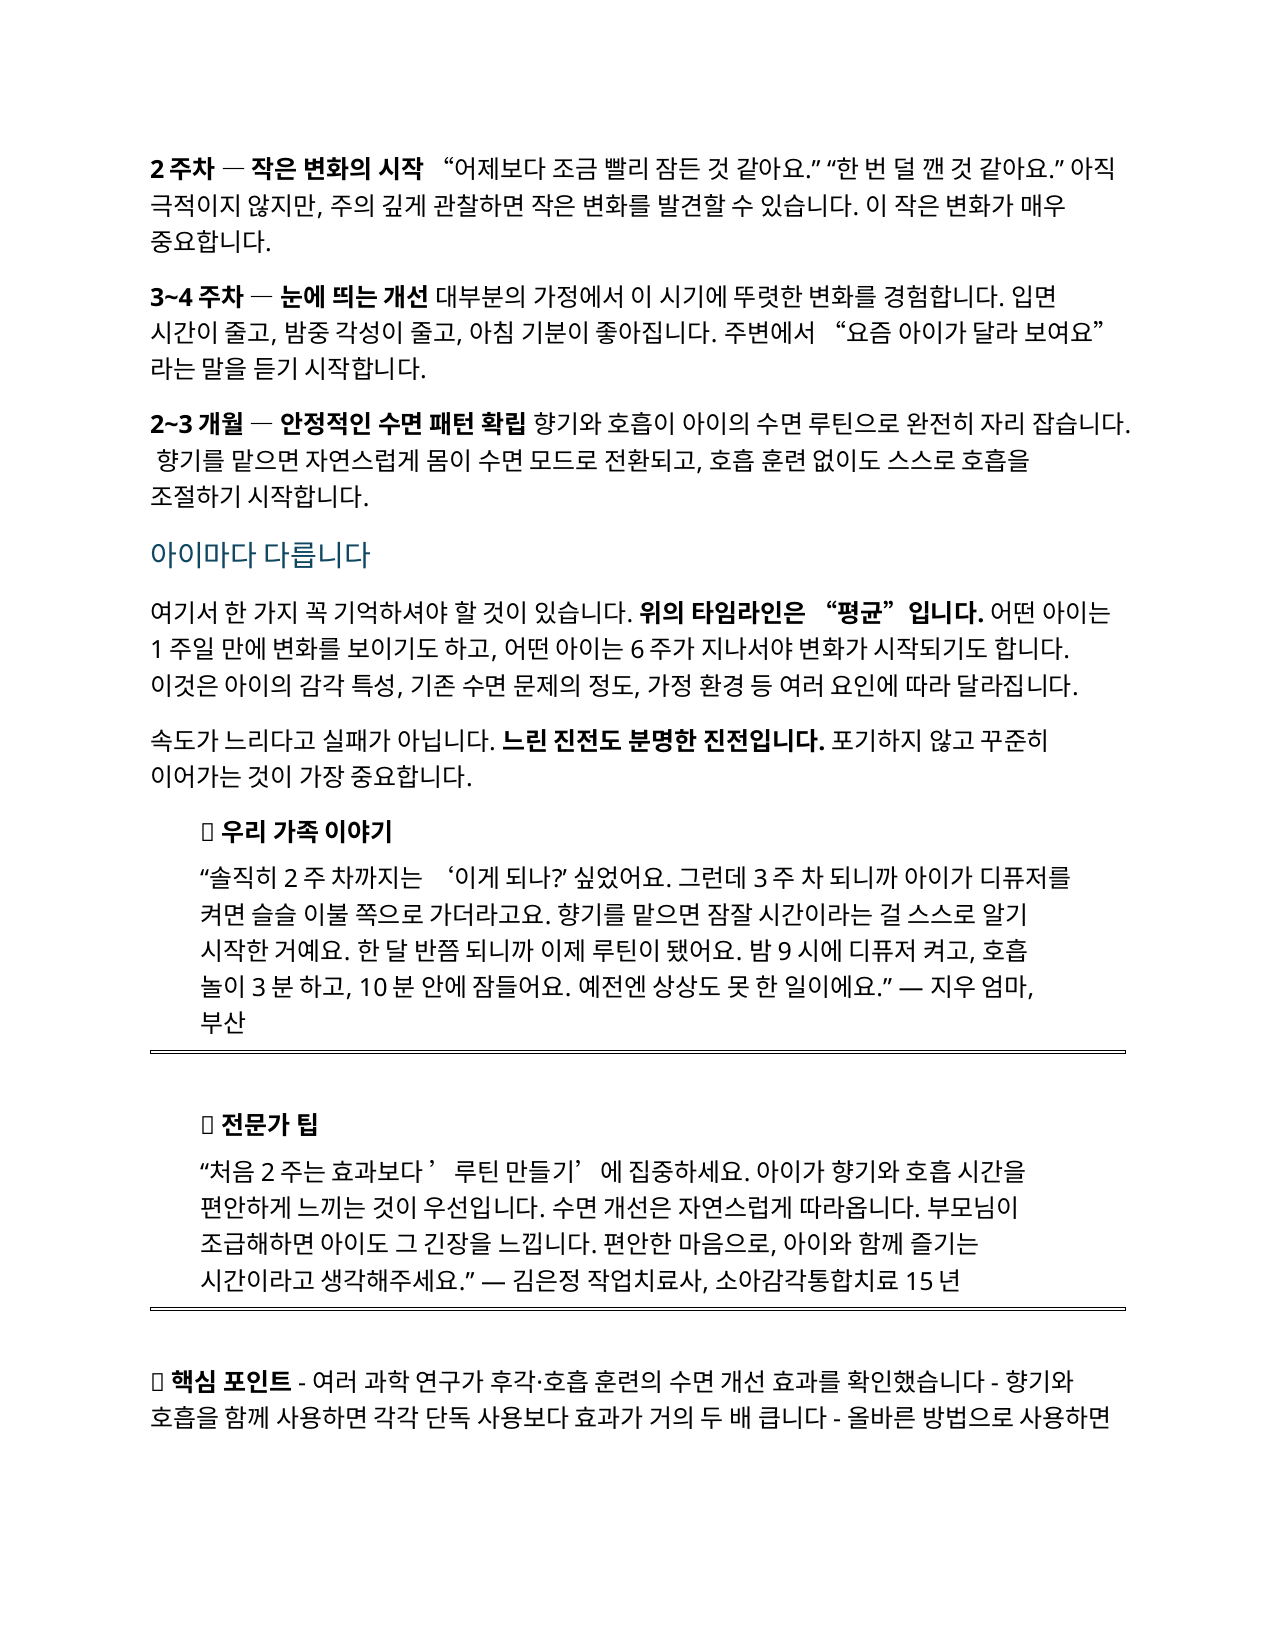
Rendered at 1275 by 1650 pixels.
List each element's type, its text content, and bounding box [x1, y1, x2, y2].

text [150, 1362, 1125, 1435]
text “처음 2주는 효과보다 ’루틴 만들기’에 집중하세요. 아이가 향기와 호흡 시간을 편안하게 느끼는 것이 우선입니다. 수면 개선은 자연스럽게 따라옵니다. 부모님이 조급해하면 아이도 그 긴장을 느낍니다. 편안한 마음으로, 아이와 함께 즐기는 시간이라고 생각해주세요.” — 김은정 작업치료사, 소아감각통합치료 15년 [200, 1152, 1075, 1297]
subtitle 아이마다 다릅니다 [150, 532, 1125, 575]
text 📌 전문가 팁 [200, 1106, 1075, 1142]
text 여기서 한 가지 꼭 기억하셔야 할 것이 있습니다. 위의 타임라인은 “평균”입니다. 어떤 아이는 1주일 만에 변화를 보이기도 하고, 어떤 아이는 6주가 지나서야 변화가 시작되기도 합니다. 이것은 아이의 감각 특성, 기존 수면 문제의 정도, 가정 환경 등 여러 요인에 따라 달라집니다. [150, 593, 1125, 702]
text 3~4주차 — 눈에 띄는 개선 대부분의 가정에서 이 시기에 뚜렷한 변화를 경험합니다. 입면 시간이 줄고, 밤중 각성이 줄고, 아침 기분이 좋아집니다. 주변에서 “요즘 아이가 달라 보여요”라는 말을 듣기 시작합니다. [150, 277, 1125, 386]
text 2주차 — 작은 변화의 시작 “어제보다 조금 빨리 잠든 것 같아요.” “한 번 덜 깬 것 같아요.” 아직 극적이지 않지만, 주의 깊게 관찰하면 작은 변화를 발견할 수 있습니다. 이 작은 변화가 매우 중요합니다. [150, 150, 1125, 259]
text “솔직히 2주 차까지는 ‘이게 되나?’ 싶었어요. 그런데 3주 차 되니까 아이가 디퓨저를 켜면 슬슬 이불 쪽으로 가더라고요. 향기를 맡으면 잠잘 시간이라는 걸 스스로 알기 시작한 거예요. 한 달 반쯤 되니까 이제 루틴이 됐어요. 밤 9시에 디퓨저 켜고, 호흡 놀이 3분 하고, 10분 안에 잠들어요. 예전엔 상상도 못 한 일이에요.” — 지우 엄마, 부산 [200, 859, 1075, 1040]
text 💡 우리 가족 이야기 [200, 812, 1075, 848]
text 속도가 느리다고 실패가 아닙니다. 느린 진전도 분명한 진전입니다. 포기하지 않고 꾸준히 이어가는 것이 가장 중요합니다. [150, 721, 1125, 793]
text 2~3개월 — 안정적인 수면 패턴 확립 향기와 호흡이 아이의 수면 루틴으로 완전히 자리 잡습니다. 향기를 맡으면 자연스럽게 몸이 수면 모드로 전환되고, 호흡 훈련 없이도 스스로 호흡을 조절하기 시작합니다. [150, 405, 1125, 514]
